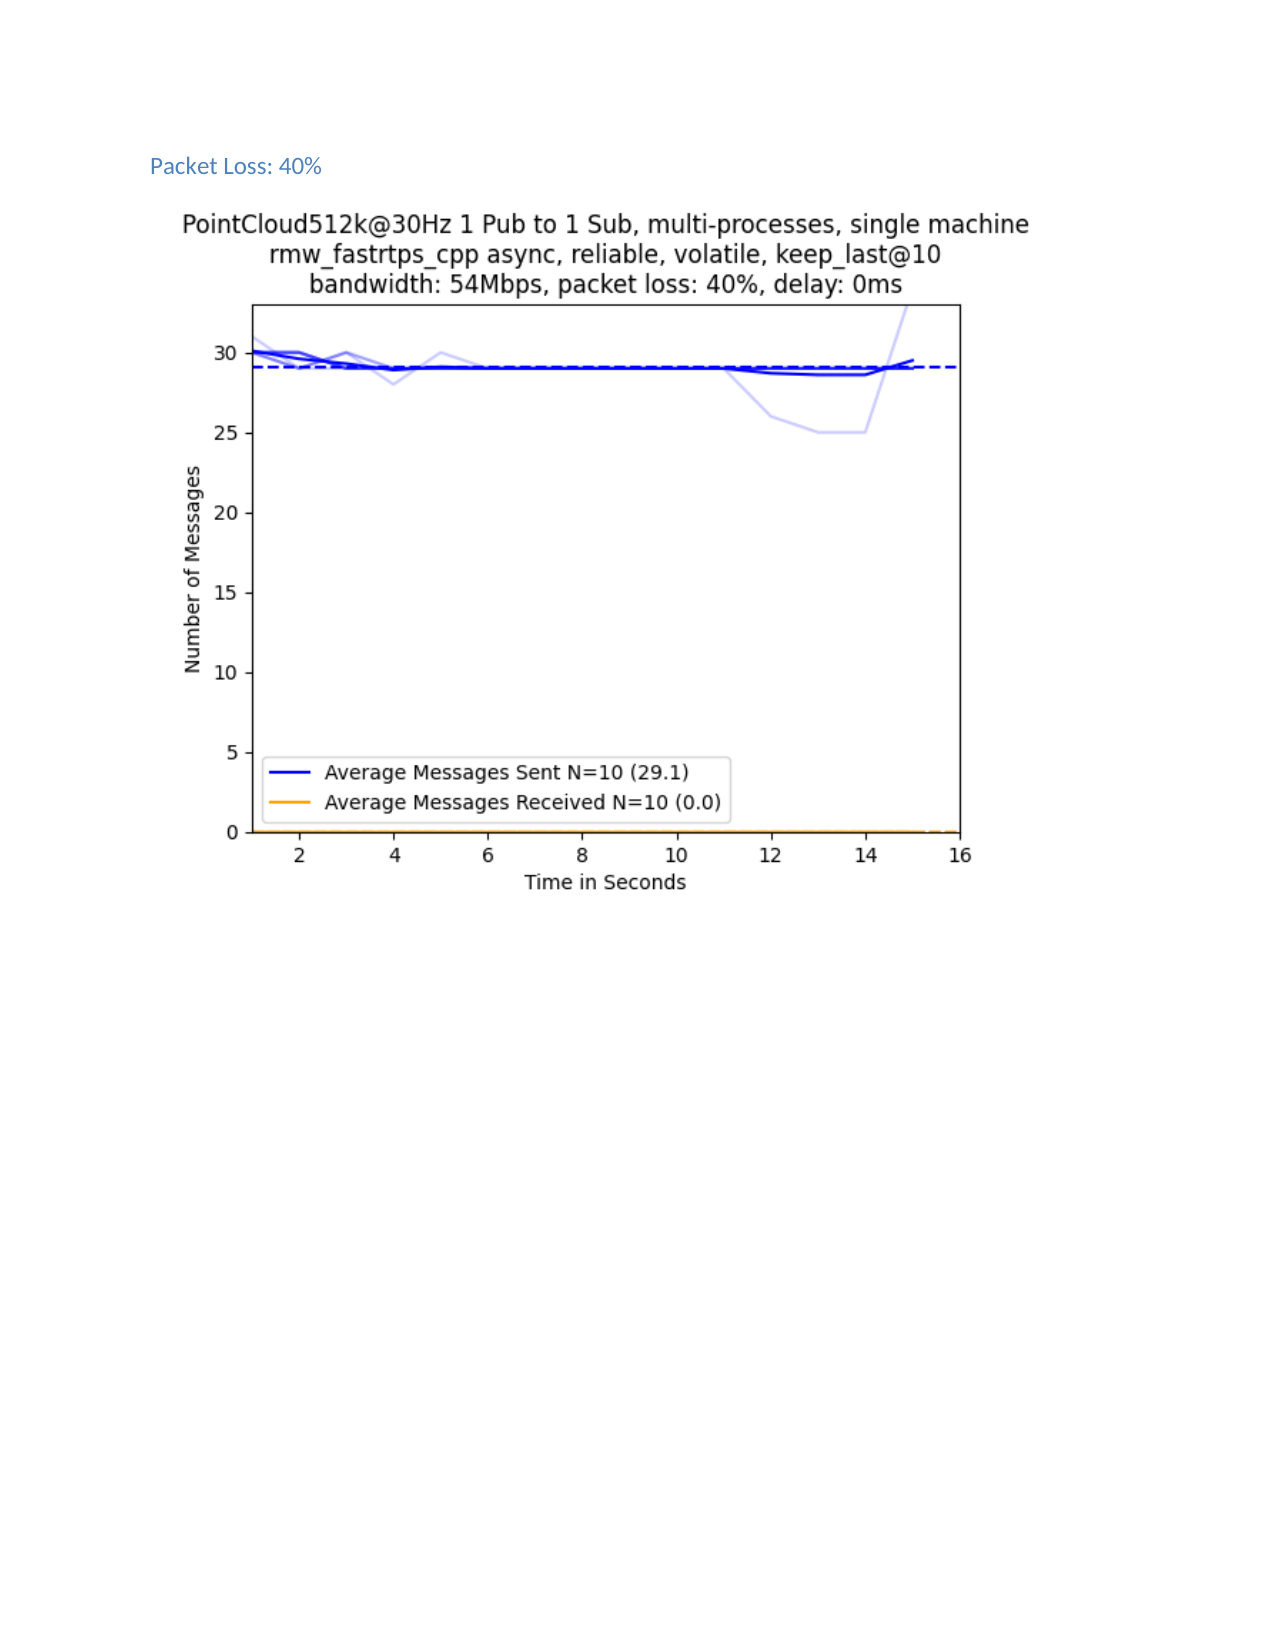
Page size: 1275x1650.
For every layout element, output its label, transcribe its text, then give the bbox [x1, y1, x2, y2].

subtitle Packet Loss: 40% [150, 150, 1125, 181]
picture [168, 199, 1044, 908]
